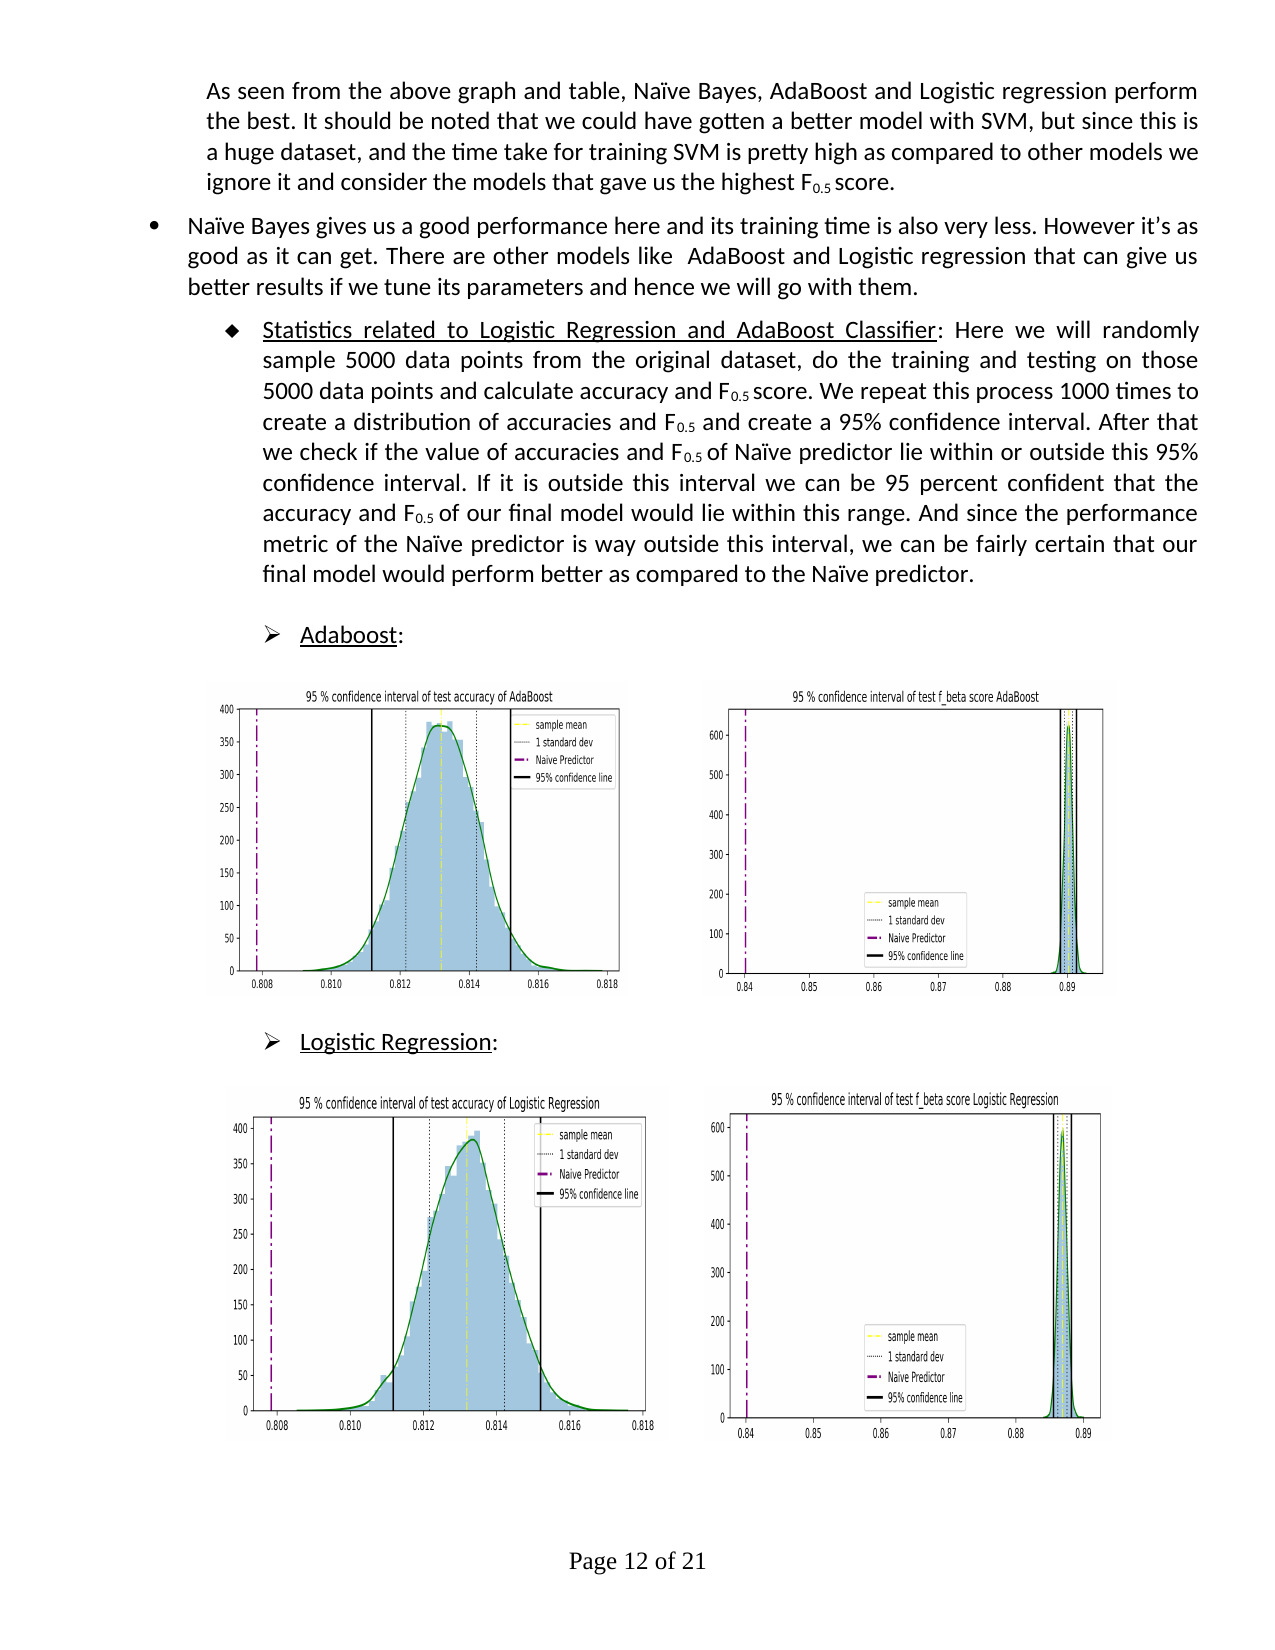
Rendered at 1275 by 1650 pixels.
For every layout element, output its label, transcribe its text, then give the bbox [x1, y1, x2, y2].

list Statistics related to Logistic Regression and AdaBoost Classifier: Here we will randomly sample 5000 data points from the original dataset, do the training and testing on those 5000 data points and calculate accuracy and F0.5 score. We repeat this process 1000 times to create a distribution of accuracies and F0.5 and create a 95% confidence interval. After that we check if the value of accuracies and F0.5 of Naïve predictor lie within or outside this 95% confidence interval. If it is outside this interval we can be 95 percent confident that the accuracy and F0.5 of our final model would lie within this range. And since the performance metric of the Naïve predictor is way outside this interval, we can be fairly certain that our final model would perform better as compared to the Naïve predictor. [225, 314, 1200, 589]
list Naïve Bayes gives us a good performance here and its training time is also very less. However it’s as good as it can get. There are other models like AdaBoost and Logistic regression that can give us better results if we tune its parameters and hence we will go with them. [150, 210, 1200, 301]
list Logistic Regression: [262, 1026, 1200, 1056]
picture [206, 681, 629, 996]
text As seen from the above graph and table, Naïve Bayes, AdaBoost and Logistic regression perform the best. It should be noted that we could have gotten a better model with SVM, but since this is a huge dataset, and the time take for training SVM is pretty high as compared to other models we ignore it and consider the models that gave us the highest F0.5 score. [206, 75, 1200, 197]
list Adaboost: [262, 619, 1200, 650]
picture [701, 680, 1118, 996]
picture [703, 1086, 1112, 1441]
picture [225, 1086, 670, 1441]
